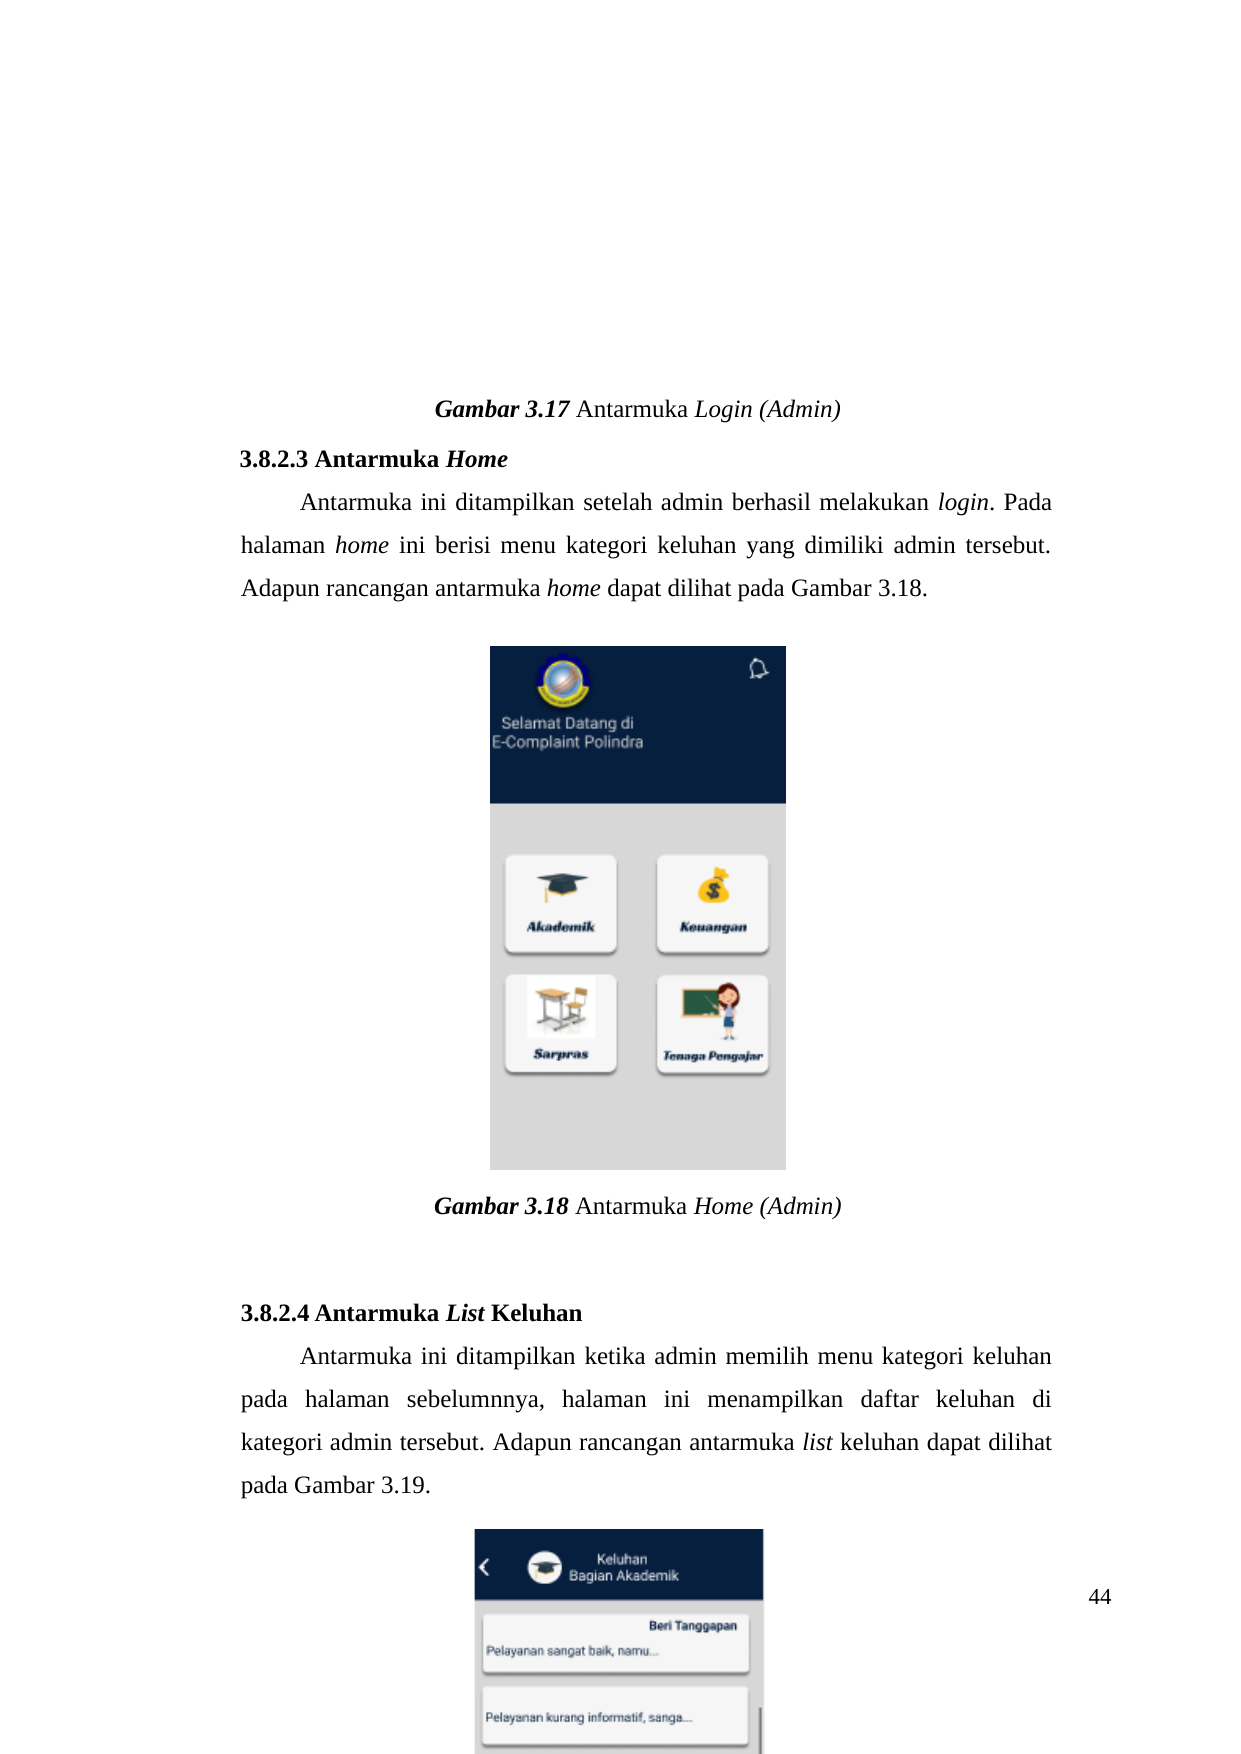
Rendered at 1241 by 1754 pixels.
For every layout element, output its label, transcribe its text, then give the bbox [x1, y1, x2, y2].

list Antarmuka List Keluhan [241, 1298, 1111, 1327]
picture [490, 646, 786, 1170]
text Gambar 3.18 Antarmuka Home (Admin) [167, 1191, 1111, 1220]
text Antarmuka ini ditampilkan ketika admin memilih menu kategori keluhan pada halaman sebelumnnya, halaman ini menampilkan daftar keluhan di kategori admin tersebut. Adapun rancangan antarmuka list keluhan dapat dilihat pada Gambar 3.19. [241, 1341, 1052, 1499]
text Antarmuka ini ditampilkan setelah admin berhasil melakukan login. Pada halaman home ini berisi menu kategori keluhan yang dimiliki admin tersebut. Adapun rancangan antarmuka home dapat dilihat pada Gambar 3.18. [241, 487, 1052, 602]
picture [474, 1529, 765, 1754]
list Antarmuka Home [239, 444, 1111, 473]
text Gambar 3.17 Antarmuka Login (Admin) [167, 394, 1111, 423]
